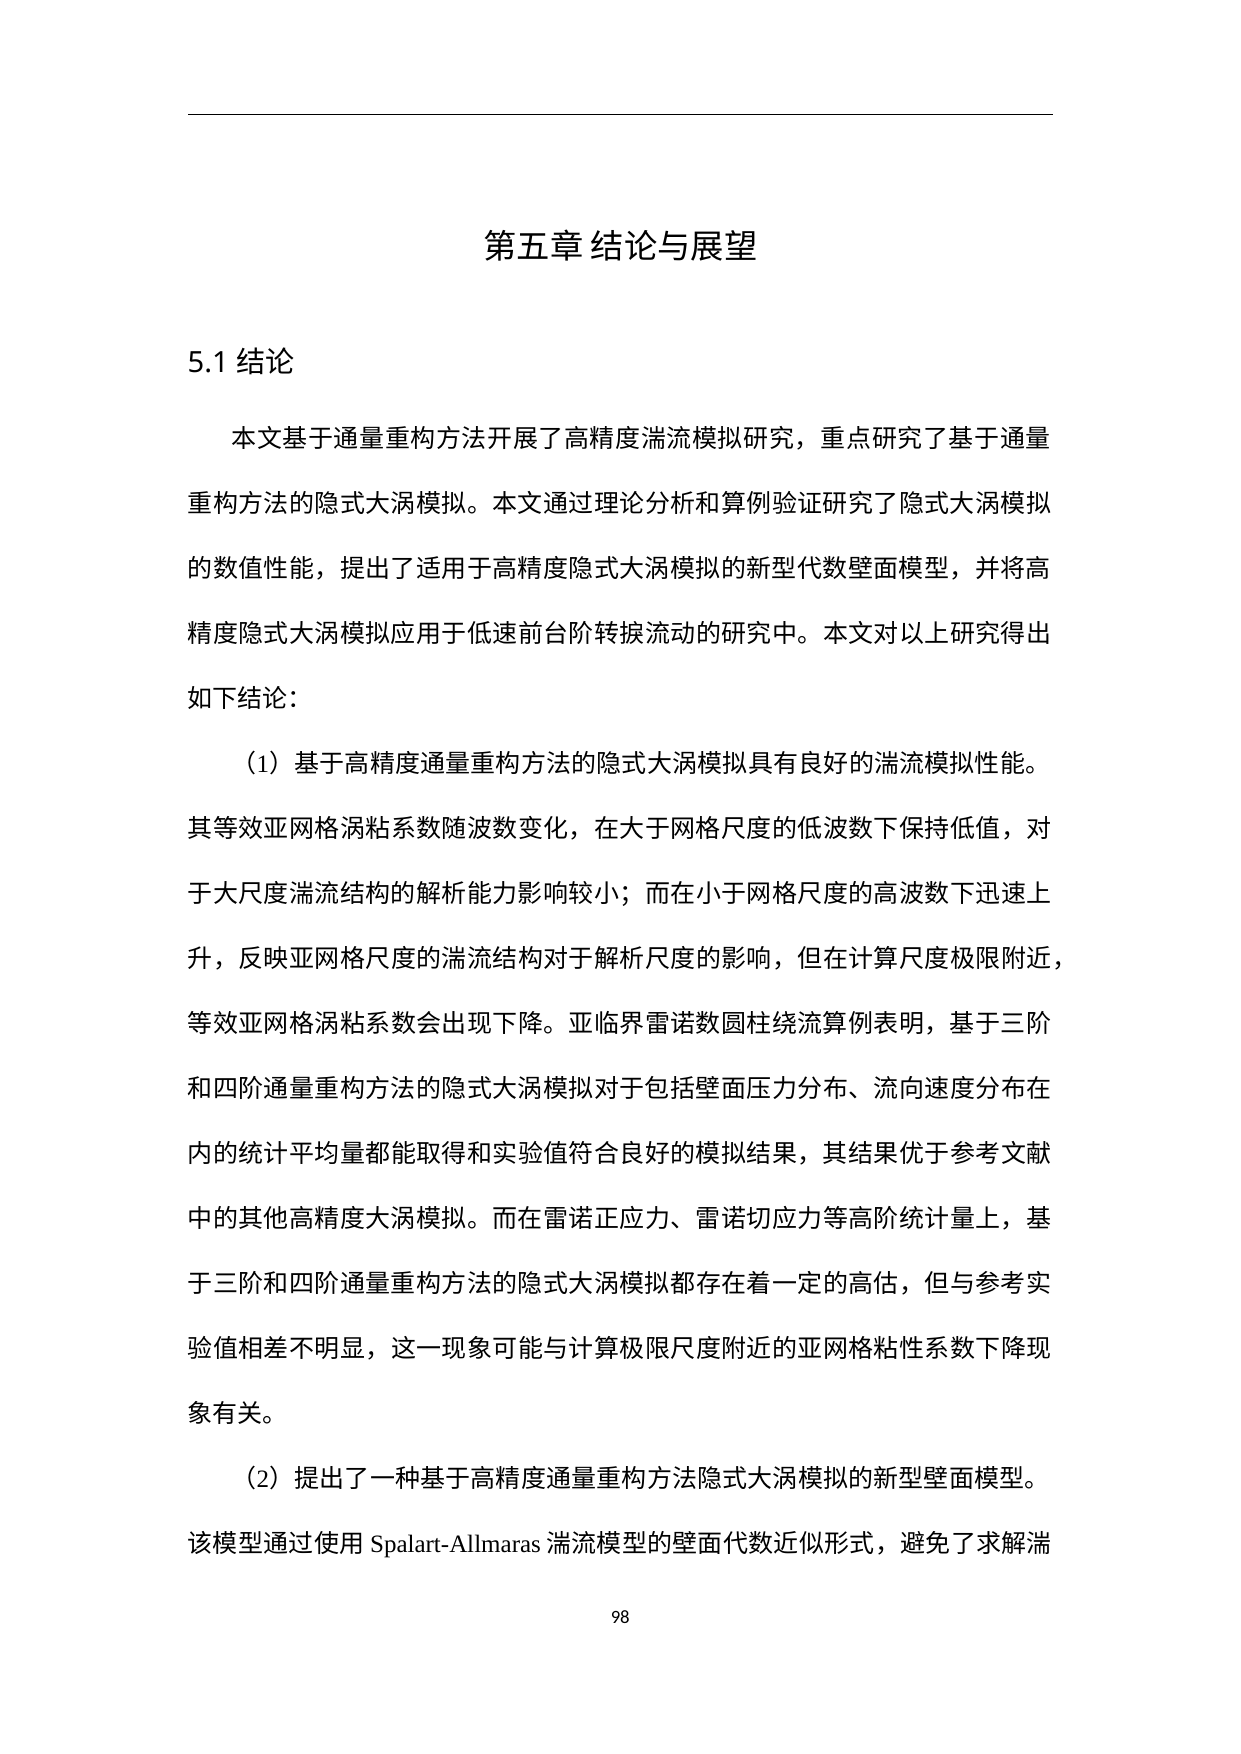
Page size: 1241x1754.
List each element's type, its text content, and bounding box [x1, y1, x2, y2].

text （1）基于高精度通量重构方法的隐式大涡模拟具有良好的湍流模拟性能。其等效亚网格涡粘系数随波数变化，在大于网格尺度的低波数下保持低值，对于大尺度湍流结构的解析能力影响较小；而在小于网格尺度的高波数下迅速上升，反映亚网格尺度的湍流结构对于解析尺度的影响，但在计算尺度极限附近，等效亚网格涡粘系数会出现下降。亚临界雷诺数圆柱绕流算例表明，基于三阶和四阶通量重构方法的隐式大涡模拟对于包括壁面压力分布、流向速度分布在内的统计平均量都能取得和实验值符合良好的模拟结果，其结果优于参考文献中的其他高精度大涡模拟。而在雷诺正应力、雷诺切应力等高阶统计量上，基于三阶和四阶通量重构方法的隐式大涡模拟都存在着一定的高估，但与参考实验值相差不明显，这一现象可能与计算极限尺度附近的亚网格粘性系数下降现象有关。 [187, 729, 1053, 1444]
subtitle 第五章 结论与展望 [187, 212, 1053, 277]
text 本文基于通量重构方法开展了高精度湍流模拟研究，重点研究了基于通量重构方法的隐式大涡模拟。本文通过理论分析和算例验证研究了隐式大涡模拟的数值性能，提出了适用于高精度隐式大涡模拟的新型代数壁面模型，并将高精度隐式大涡模拟应用于低速前台阶转捩流动的研究中。本文对以上研究得出如下结论： [187, 404, 1053, 729]
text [187, 1444, 1053, 1574]
subtitle 5.1 结论 [187, 327, 1053, 392]
